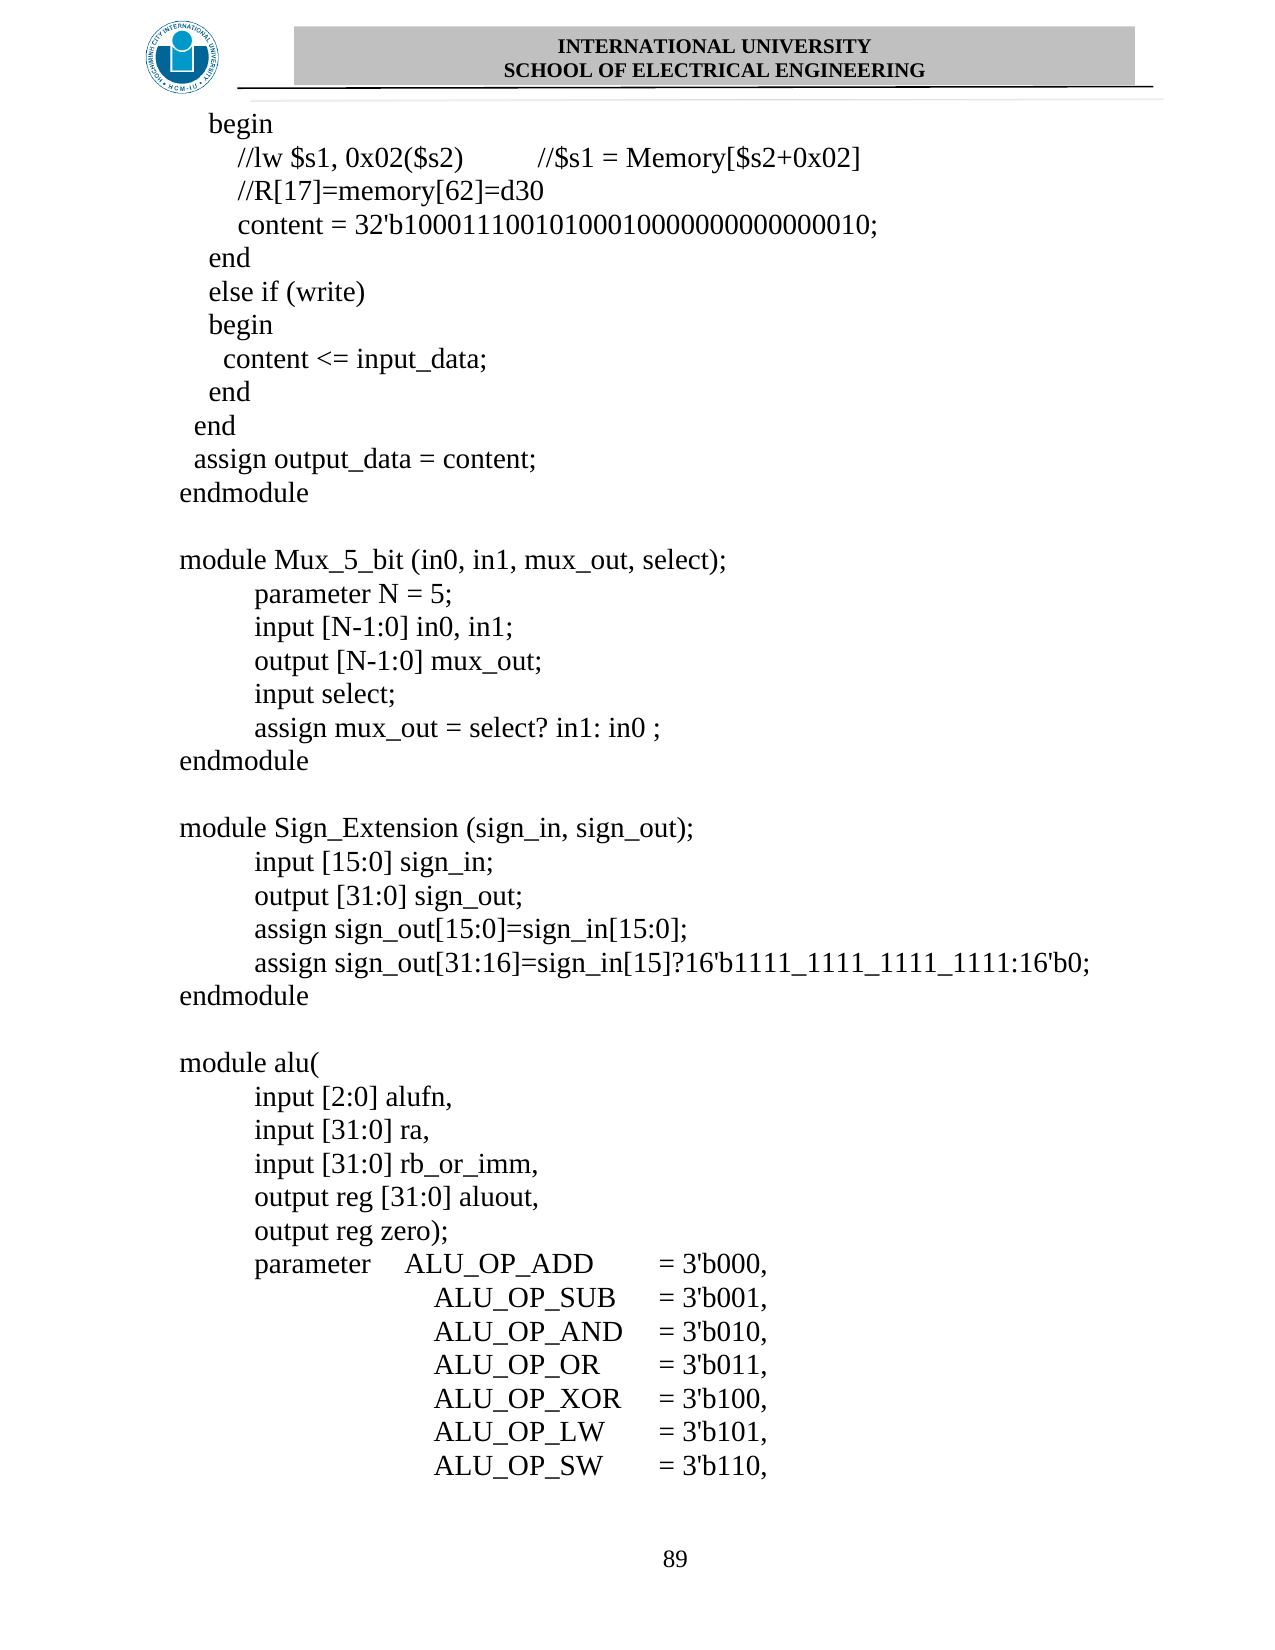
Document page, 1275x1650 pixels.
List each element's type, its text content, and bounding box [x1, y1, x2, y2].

text parameter N = 5; [179, 576, 1169, 609]
text endmodule [179, 475, 1169, 509]
text ALU_OP_OR = 3'b011, [179, 1347, 1169, 1381]
text assign sign_out[15:0]=sign_in[15:0]; [179, 911, 1169, 945]
text module Sign_Extension (sign_in, sign_out); [179, 811, 1169, 844]
text end [179, 240, 1169, 274]
text //lw $s1, 0x02($s2) // $s1 = Memory[$s2+0x02] [179, 140, 1169, 173]
text input [31:0] rb_or_imm, [179, 1146, 1169, 1179]
text output [N-1:0] mux_out; [179, 643, 1169, 676]
text //R[17]=memory[62]=d30 [179, 173, 1169, 207]
text assign sign_out[31:16]=sign_in[15]?16'b1111_1111_1111_1111:16'b0; [179, 945, 1169, 978]
text end [179, 374, 1169, 408]
text endmodule [179, 978, 1169, 1012]
text module Mux_5_bit (in0, in1, mux_out, select); [179, 542, 1169, 576]
text else if (write) [179, 274, 1169, 307]
text endmodule [179, 743, 1169, 777]
text output reg zero); [179, 1213, 1169, 1247]
text assign output_data = content; [179, 442, 1169, 475]
text ALU_OP_XOR = 3'b100, [179, 1381, 1169, 1414]
text begin [179, 106, 1169, 140]
text assign mux_out = select? in1: in0 ; [179, 710, 1169, 743]
picture [144, 19, 219, 95]
text input [N-1:0] in0, in1; [179, 609, 1169, 643]
text output [31:0] sign_out; [179, 878, 1169, 911]
text end [179, 408, 1169, 442]
text ALU_OP_SUB = 3'b001, [179, 1280, 1169, 1314]
text module alu( [179, 1045, 1169, 1079]
text input [2:0] alufn, [179, 1079, 1169, 1112]
text ALU_OP_SW = 3'b110, [179, 1448, 1169, 1481]
text content = 32'b10001110010100010000000000000010; [179, 207, 1169, 240]
text begin [179, 307, 1169, 341]
text input select; [179, 676, 1169, 710]
text ALU_OP_LW = 3'b101, [179, 1414, 1169, 1448]
text output reg [31:0] aluout, [179, 1179, 1169, 1213]
text content <= input_data; [179, 341, 1169, 374]
text input [31:0] ra, [179, 1112, 1169, 1146]
text input [15:0] sign_in; [179, 844, 1169, 878]
text ALU_OP_AND = 3'b010, [179, 1314, 1169, 1347]
text parameter ALU_OP_ADD = 3'b000, [179, 1247, 1169, 1280]
